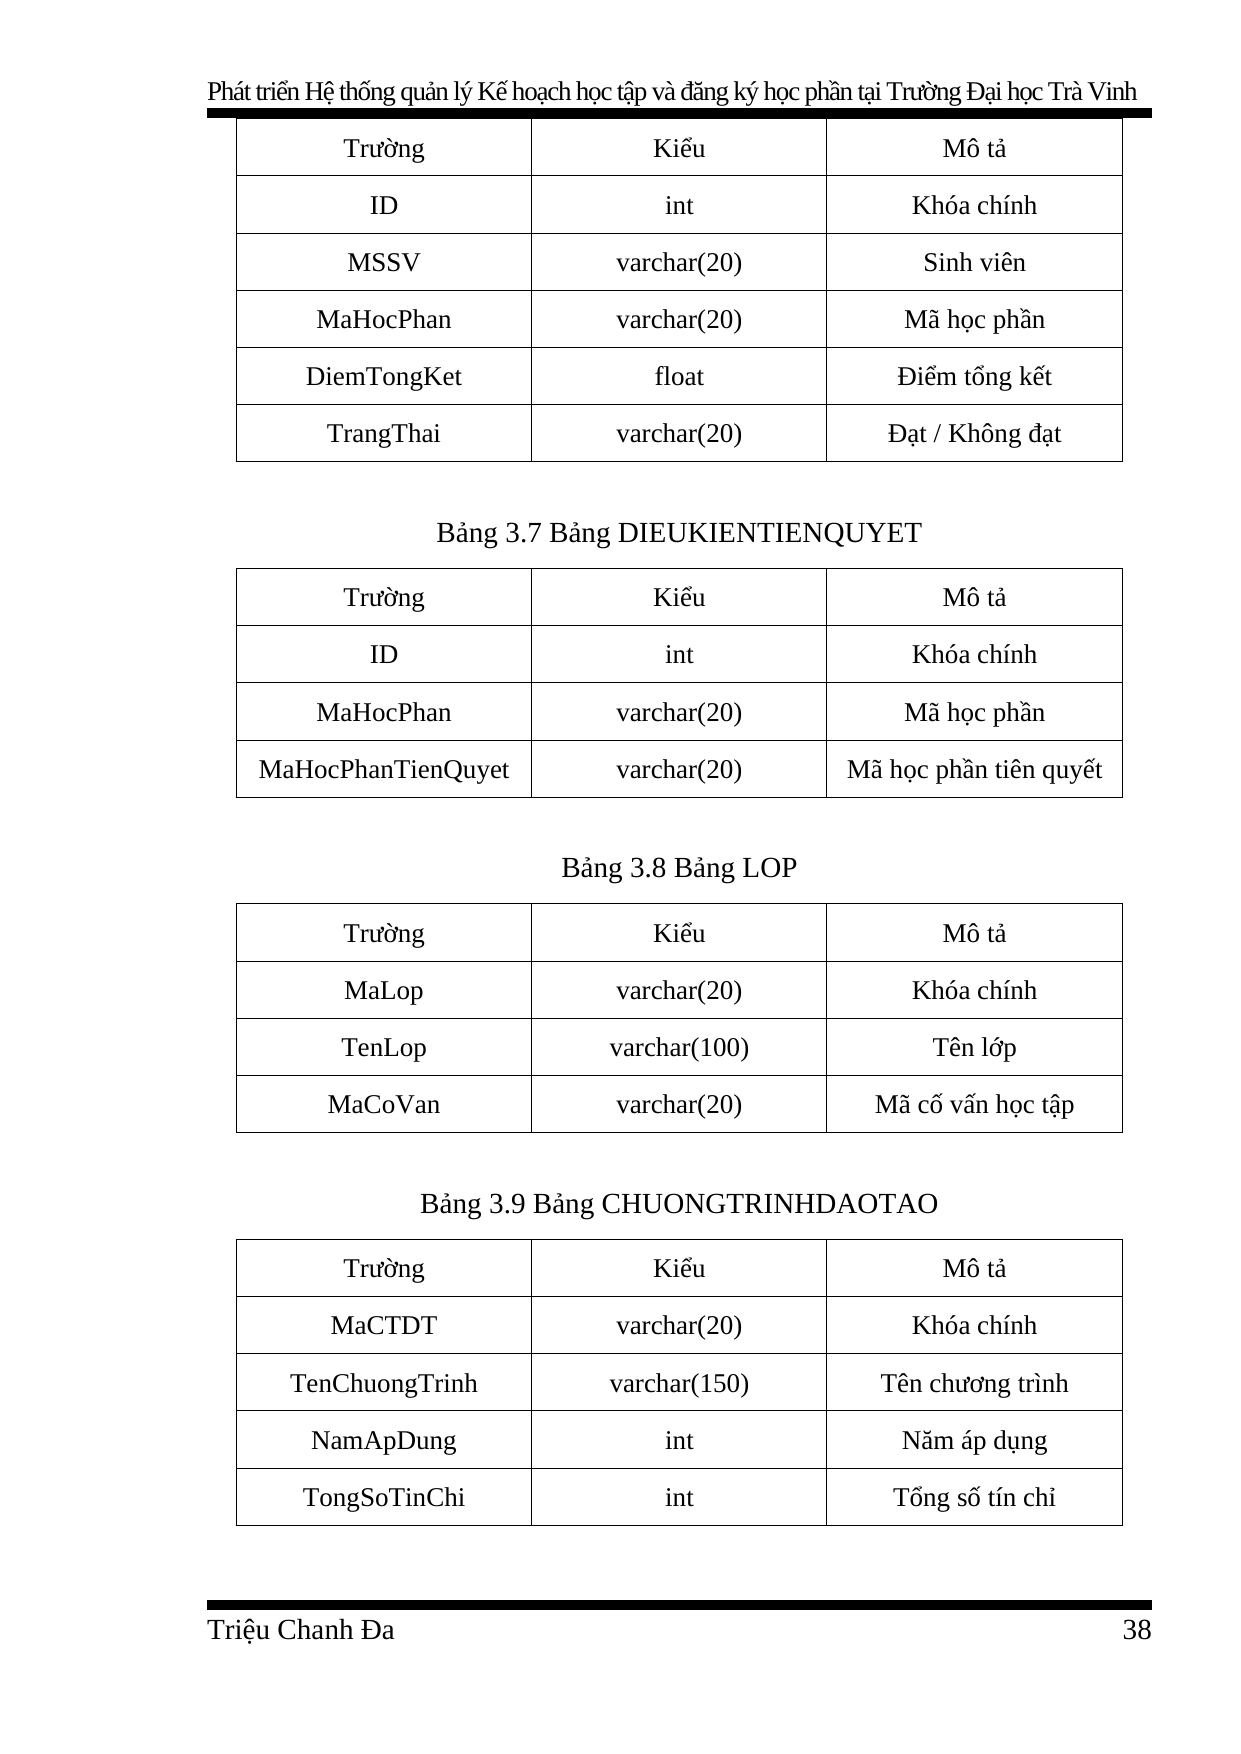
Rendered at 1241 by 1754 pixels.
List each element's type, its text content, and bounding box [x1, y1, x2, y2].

table_cell Tổng số tín chỉ [827, 1469, 1122, 1525]
table_cell ID [237, 626, 531, 682]
table_header Trường [237, 119, 531, 175]
table_header Kiểu [532, 569, 826, 625]
table_cell varchar(20) [532, 234, 826, 290]
table_header Mô tả [827, 119, 1122, 175]
text Bảng 3.8 Bảng LOP [207, 851, 1152, 884]
table_cell Tên chương trình [827, 1354, 1122, 1410]
table_header Trường [237, 569, 531, 625]
table_header Mô tả [827, 1240, 1122, 1296]
table_cell NamApDung [237, 1411, 531, 1467]
table_cell varchar(20) [532, 962, 826, 1018]
table_cell MaHocPhan [237, 683, 531, 739]
table_header Trường [237, 1240, 531, 1296]
table_cell varchar(20) [532, 683, 826, 739]
table_cell MaHocPhan [237, 291, 531, 347]
table_cell int [532, 1469, 826, 1525]
table_cell Mã học phần [827, 291, 1122, 347]
table_cell varchar(20) [532, 405, 826, 461]
text Bảng 3.9 Bảng CHUONGTRINHDAOTAO [207, 1186, 1152, 1219]
table_cell varchar(20) [532, 1076, 826, 1132]
table_cell MaLop [237, 962, 531, 1018]
table_cell TenChuongTrinh [237, 1354, 531, 1410]
table_cell varchar(20) [532, 291, 826, 347]
table_cell Mã học phần tiên quyết [827, 741, 1122, 797]
table_cell TenLop [237, 1019, 531, 1075]
table_cell TrangThai [237, 405, 531, 461]
table_header Mô tả [827, 904, 1122, 961]
table_header Kiểu [532, 1240, 826, 1296]
table_cell float [532, 348, 826, 404]
table_cell varchar(100) [532, 1019, 826, 1075]
table_header Trường [237, 904, 531, 961]
table_cell int [532, 626, 826, 682]
table_cell TongSoTinChi [237, 1469, 531, 1525]
table_cell Điểm tổng kết [827, 348, 1122, 404]
table_cell Đạt / Không đạt [827, 405, 1122, 461]
table_cell Khóa chính [827, 962, 1122, 1018]
table_cell Năm áp dụng [827, 1411, 1122, 1467]
table_cell varchar(20) [532, 741, 826, 797]
table_cell varchar(20) [532, 1297, 826, 1353]
table_cell MaCoVan [237, 1076, 531, 1132]
table_header Kiểu [532, 119, 826, 175]
table_cell int [532, 176, 826, 232]
table_header Mô tả [827, 569, 1122, 625]
table_cell Khóa chính [827, 176, 1122, 232]
table_cell Khóa chính [827, 1297, 1122, 1353]
table_cell MaCTDT [237, 1297, 531, 1353]
text Bảng 3.7 Bảng DIEUKIENTIENQUYET [207, 515, 1152, 549]
table_cell Mã cố vấn học tập [827, 1076, 1122, 1132]
table_cell MSSV [237, 234, 531, 290]
table_cell int [532, 1411, 826, 1467]
table_cell Tên lớp [827, 1019, 1122, 1075]
table_header Kiểu [532, 904, 826, 961]
table_cell Mã học phần [827, 683, 1122, 739]
table_cell Khóa chính [827, 626, 1122, 682]
table_cell DiemTongKet [237, 348, 531, 404]
table_cell MaHocPhanTienQuyet [237, 741, 531, 797]
table_cell Sinh viên [827, 234, 1122, 290]
table_cell ID [237, 176, 531, 232]
table_cell varchar(150) [532, 1354, 826, 1410]
